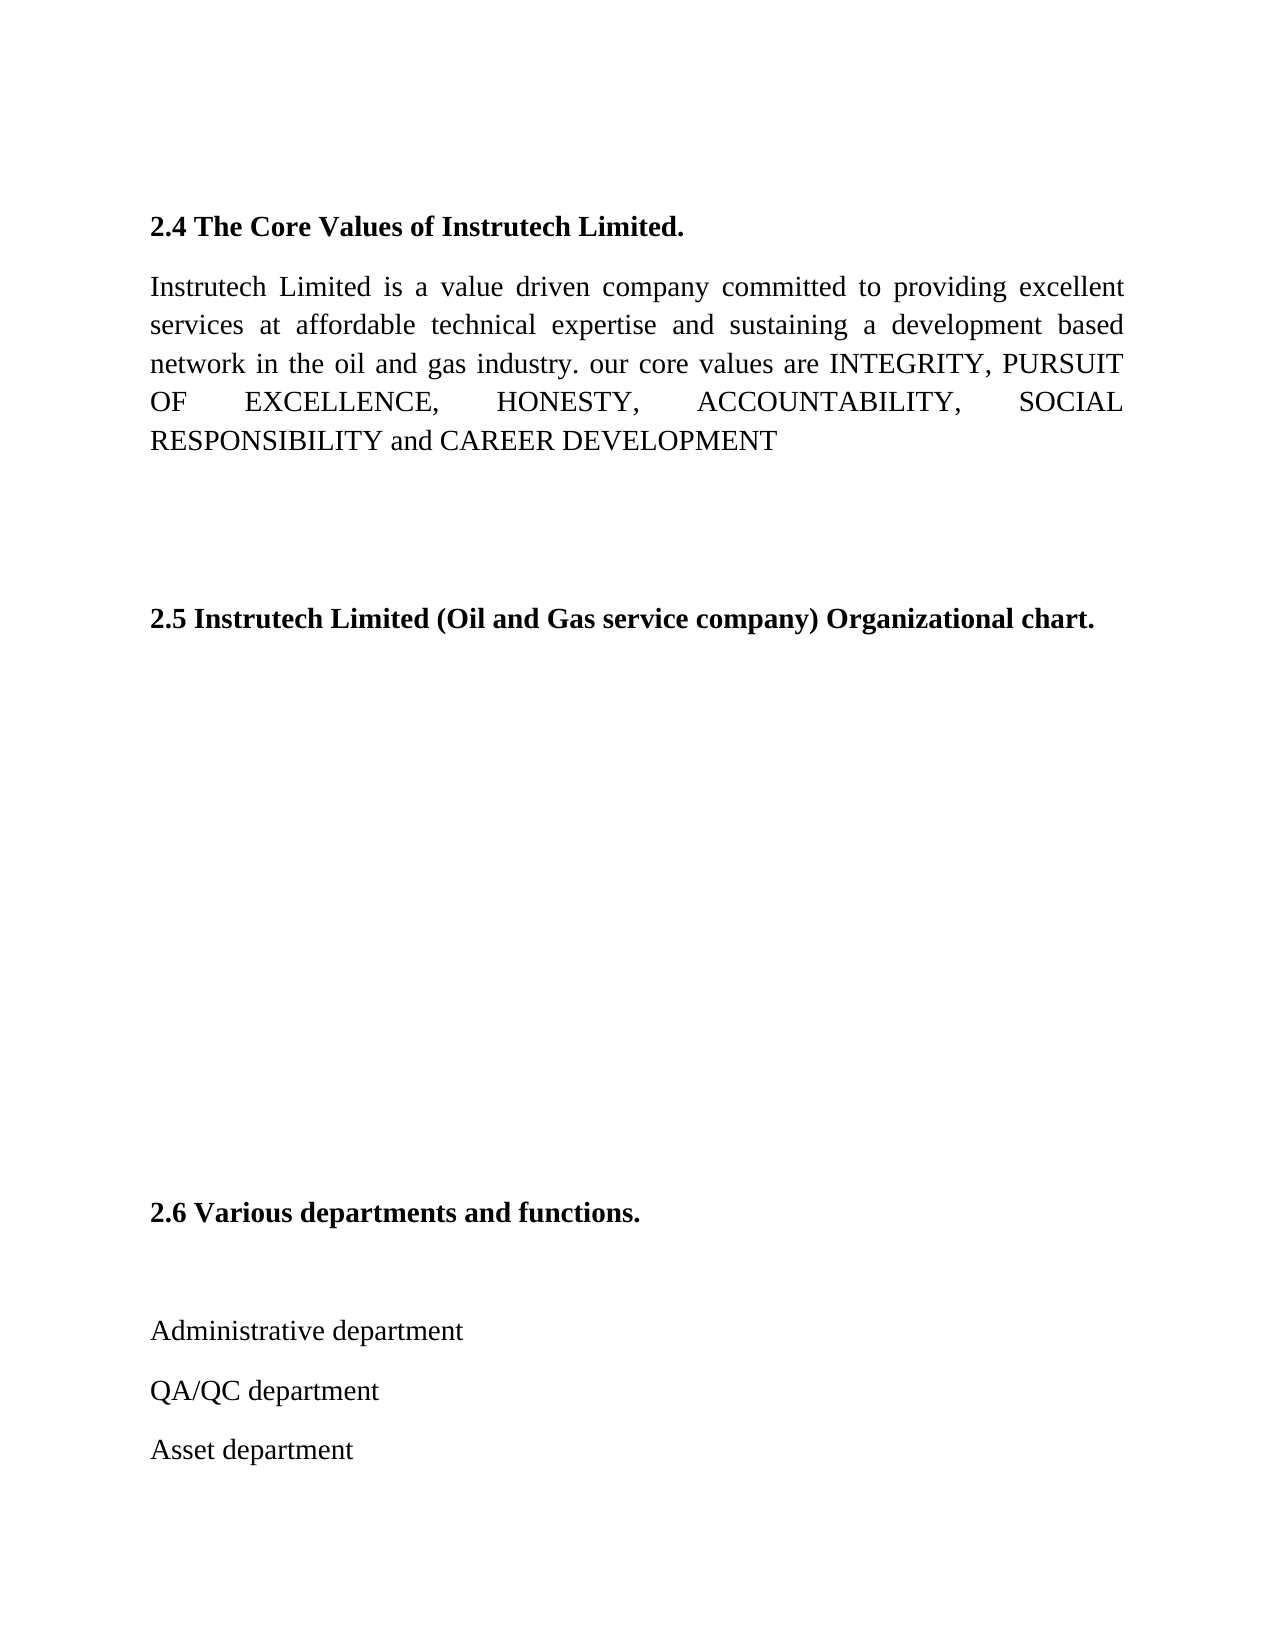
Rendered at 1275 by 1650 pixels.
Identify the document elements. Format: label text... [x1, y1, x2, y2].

text 2.4 The Core Values of Instrutech Limited. [150, 209, 1125, 243]
text 2.5 Instrutech Limited (Oil and Gas service company) Organizational chart. [150, 601, 1125, 634]
text Asset department [150, 1432, 1125, 1466]
text Instrutech Limited is a value driven company committed to providing excellent services at affordable technical expertise and sustaining a development based network in the oil and gas industry. our core values are INTEGRITY, PURSUIT OF EXCELLENCE, HONESTY, ACCOUNTABILITY, SOCIAL RESPONSIBILITY and CAREER DEVELOPMENT [150, 269, 1125, 456]
text Administrative department [150, 1313, 1125, 1347]
text QA/QC department [150, 1373, 1125, 1406]
text 2.6 Various departments and functions. [150, 1195, 1125, 1228]
